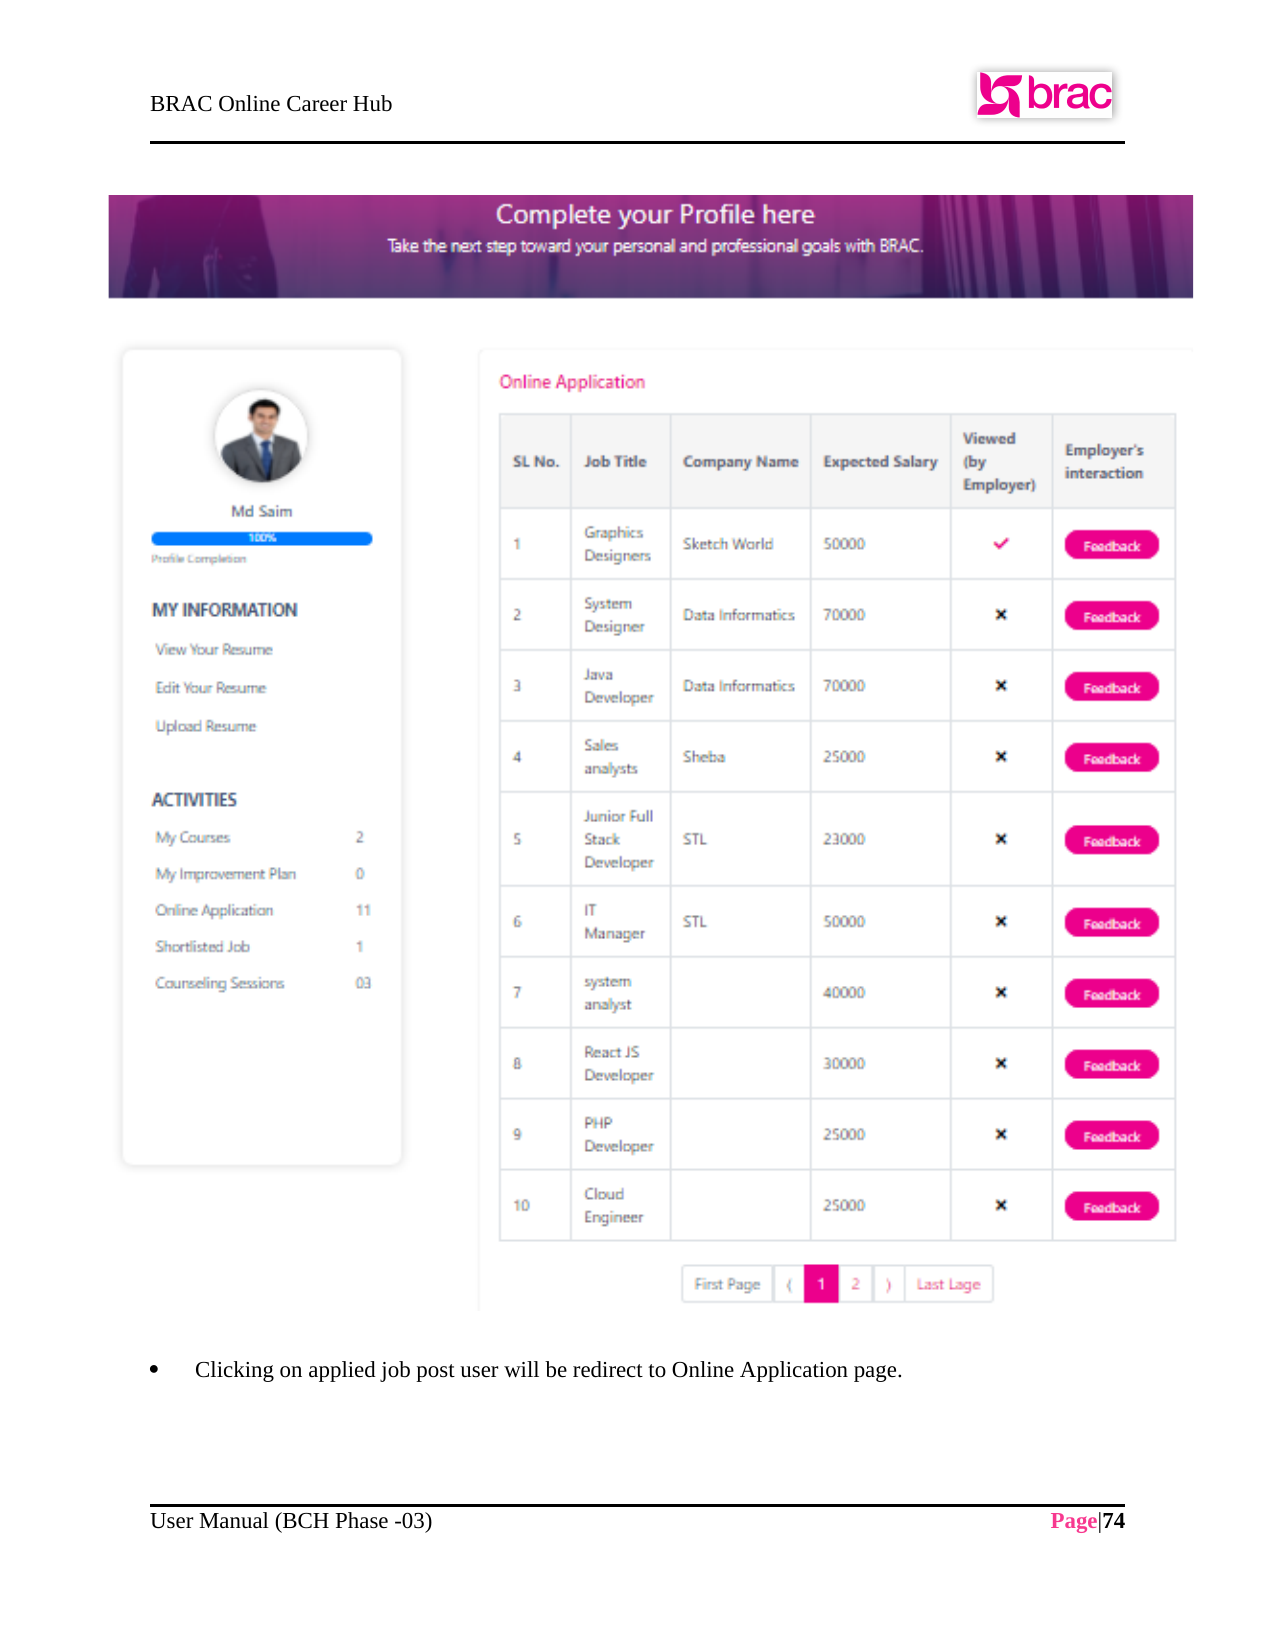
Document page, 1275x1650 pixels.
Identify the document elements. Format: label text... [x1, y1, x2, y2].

picture [108, 195, 1194, 1311]
picture [977, 72, 1112, 118]
list Clicking on applied job post user will be redirect to Online Application page. [150, 1356, 1125, 1382]
